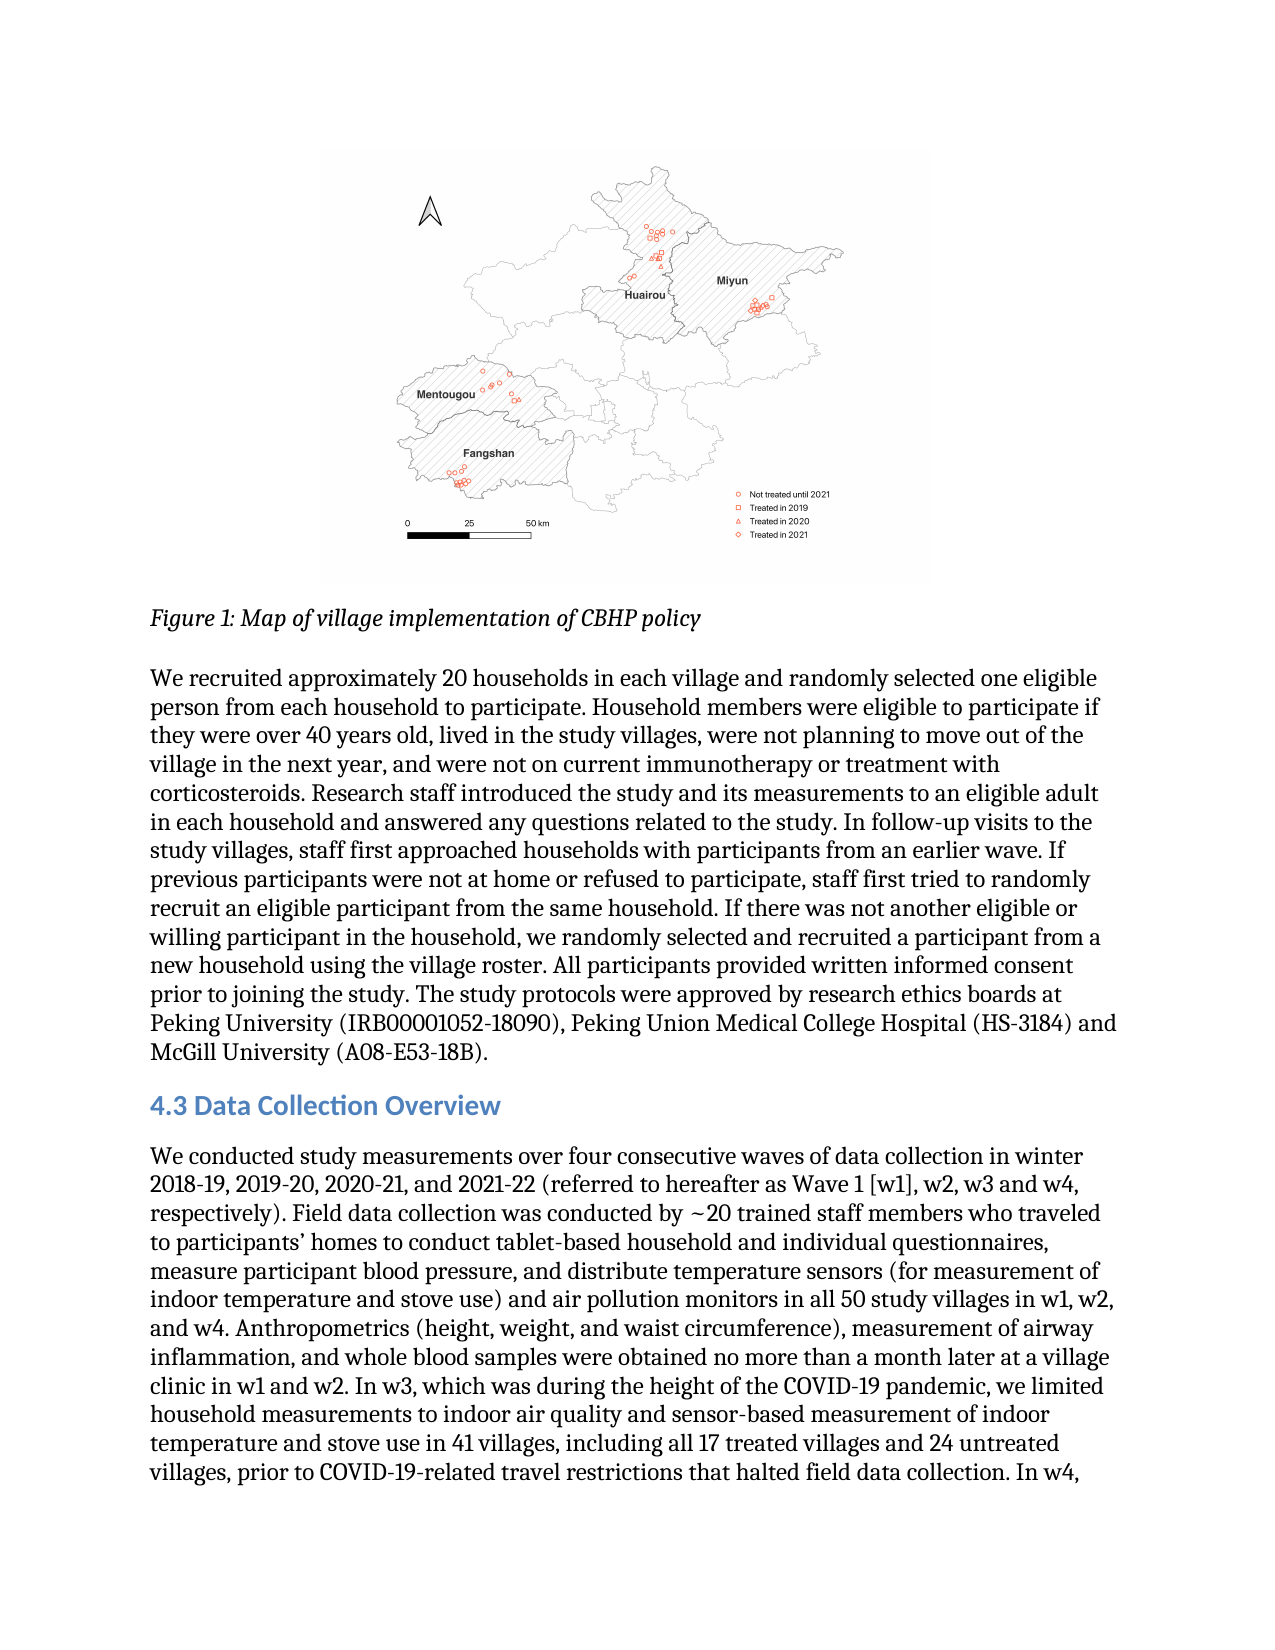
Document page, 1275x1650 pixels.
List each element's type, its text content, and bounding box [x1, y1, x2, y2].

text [150, 1142, 1125, 1487]
picture [320, 150, 933, 583]
table_header Figure 1: Map of village implementation of CBHP policy [139, 150, 1114, 645]
text We recruited approximately 20 households in each village and randomly selected one eligible person from each household to participate. Household members were eligible to participate if they were over 40 years old, lived in the study villages, were not planning to move out of the village in the next year, and were not on current immunotherapy or treatment with corticosteroids. Research staff introduced the study and its measurements to an eligible adult in each household and answered any questions related to the study. In follow-up visits to the study villages, staff first approached households with participants from an earlier wave. If previous participants were not at home or refused to participate, staff first tried to randomly recruit an eligible participant from the same household. If there was not another eligible or willing participant in the household, we randomly selected and recruited a participant from a new household using the village roster. All participants provided written informed consent prior to joining the study. The study protocols were approved by research ethics boards at Peking University (IRB00001052-18090), Peking Union Medical College Hospital (HS-3184) and McGill University (A08-E53-18B). [150, 664, 1125, 1066]
subtitle 4.3 Data Collection Overview [150, 1087, 1125, 1123]
